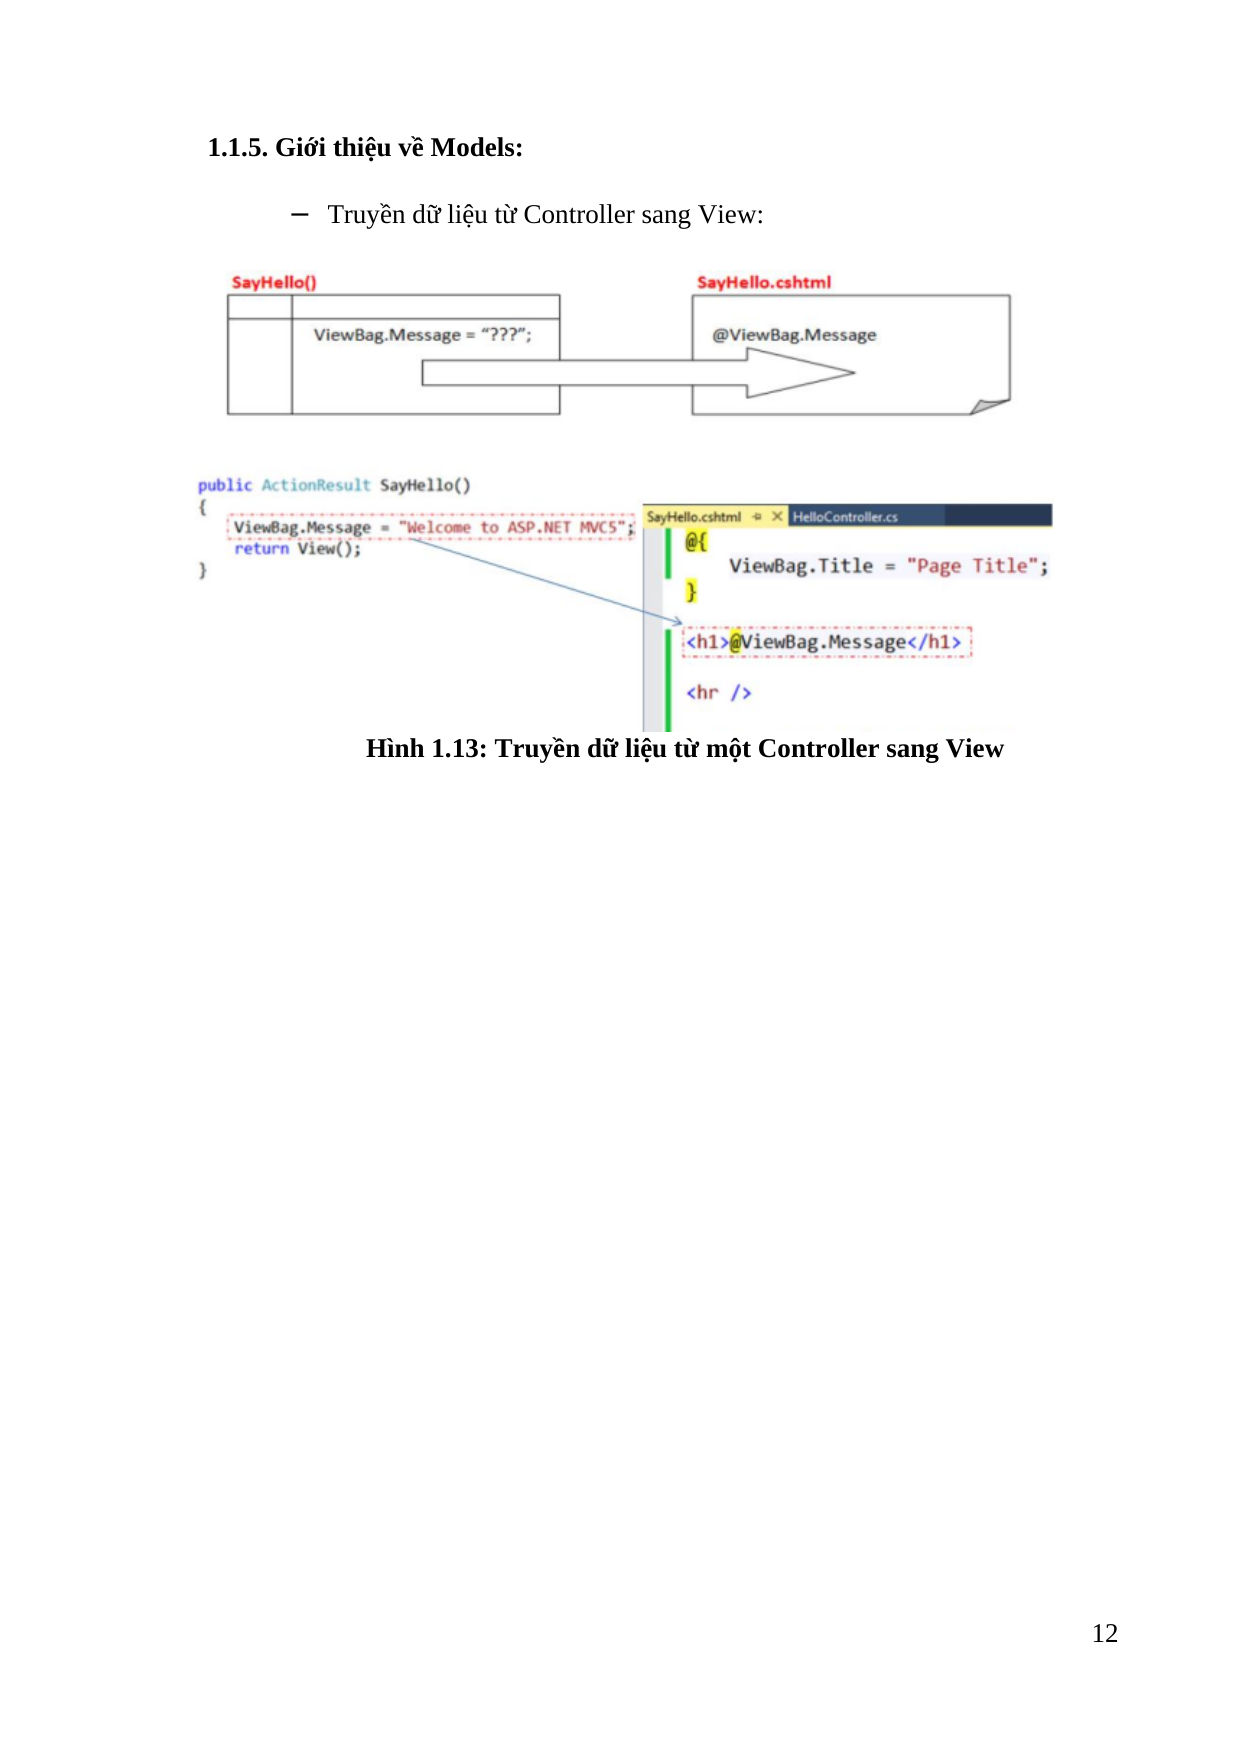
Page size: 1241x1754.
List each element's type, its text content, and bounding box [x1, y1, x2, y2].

text 1.1.5. Giới thiệu về Models: [207, 131, 1118, 162]
text Hình 1.13: Truyền dữ liệu từ một Controller sang View [252, 732, 1118, 763]
list Truyền dữ liệu từ Controller sang View: [214, 183, 1118, 239]
picture [181, 266, 1114, 732]
